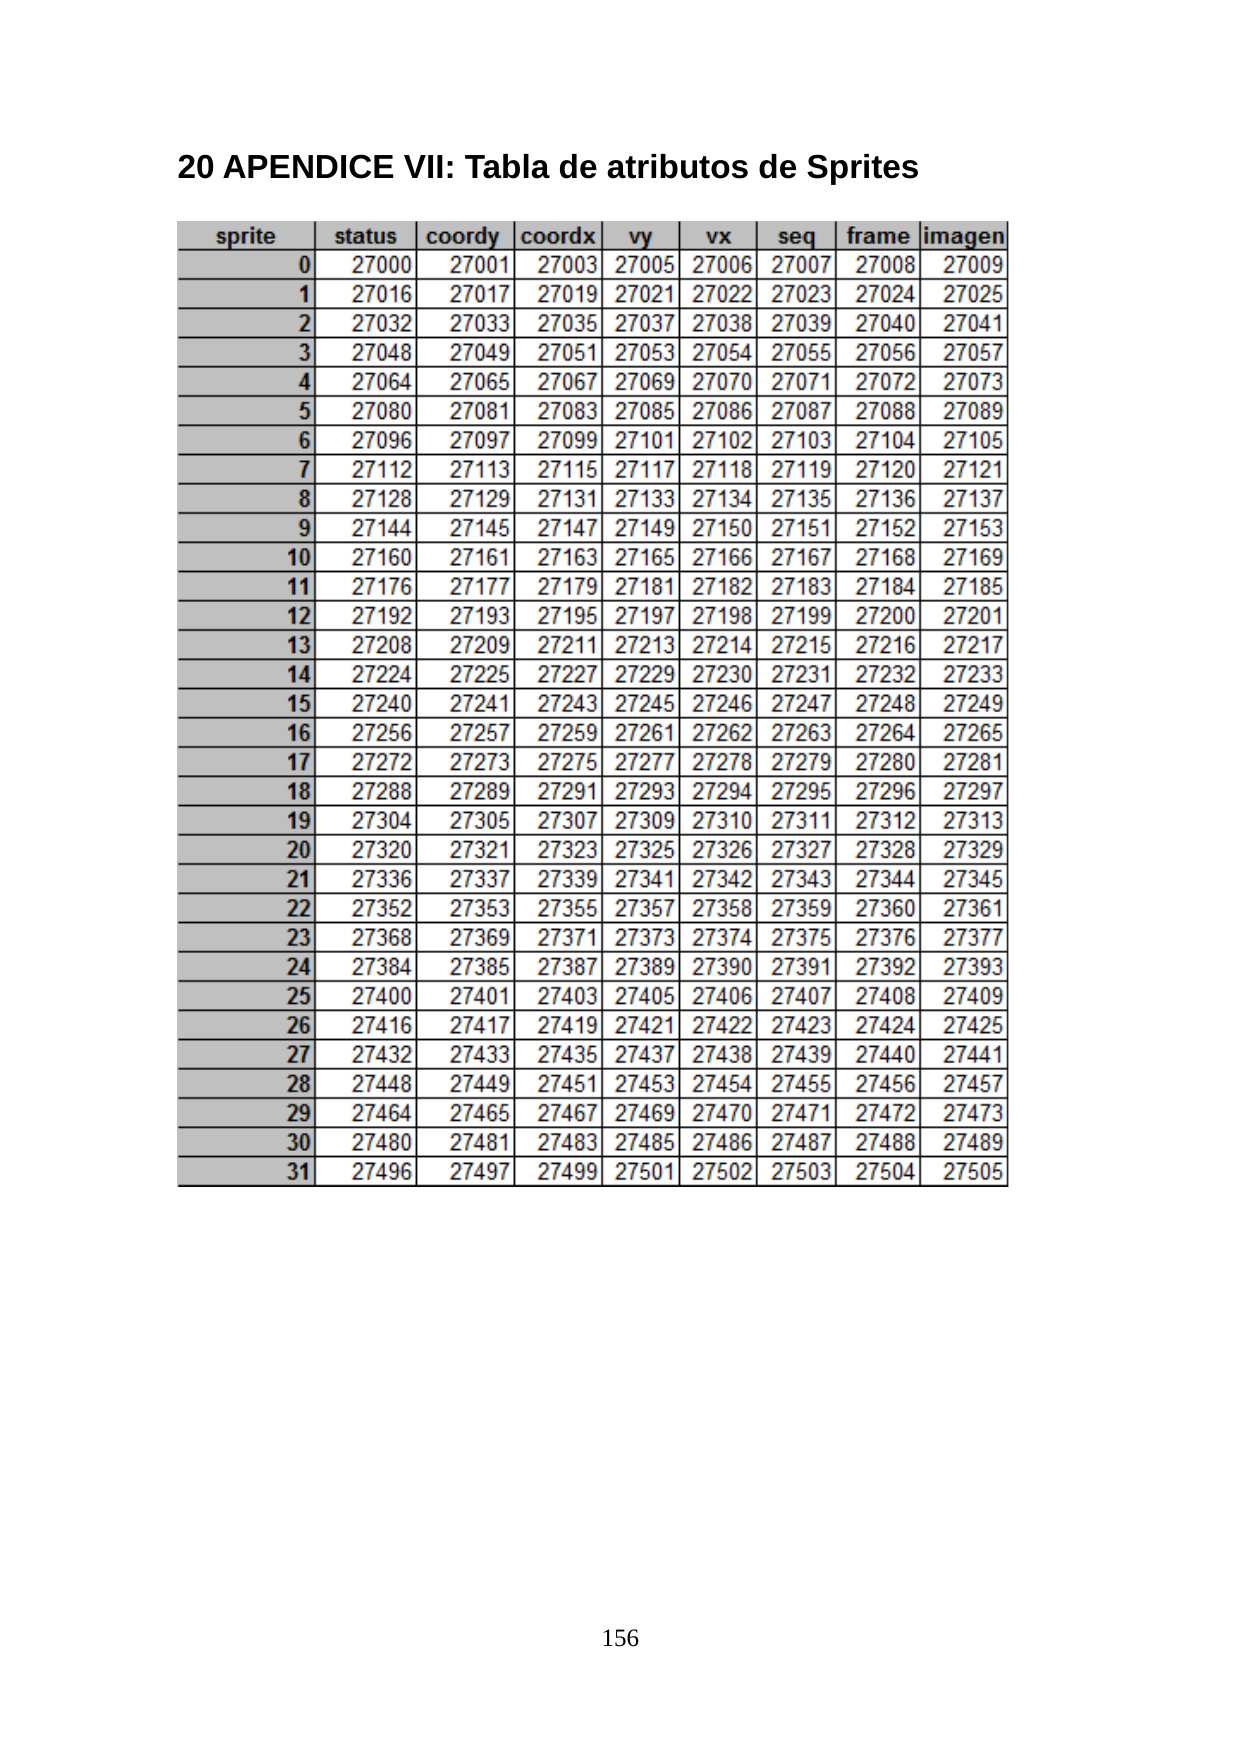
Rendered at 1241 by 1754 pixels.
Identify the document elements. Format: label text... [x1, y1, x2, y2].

subtitle APENDICE VII: Tabla de atributos de Sprites [177, 148, 1063, 186]
picture [177, 221, 1009, 1187]
